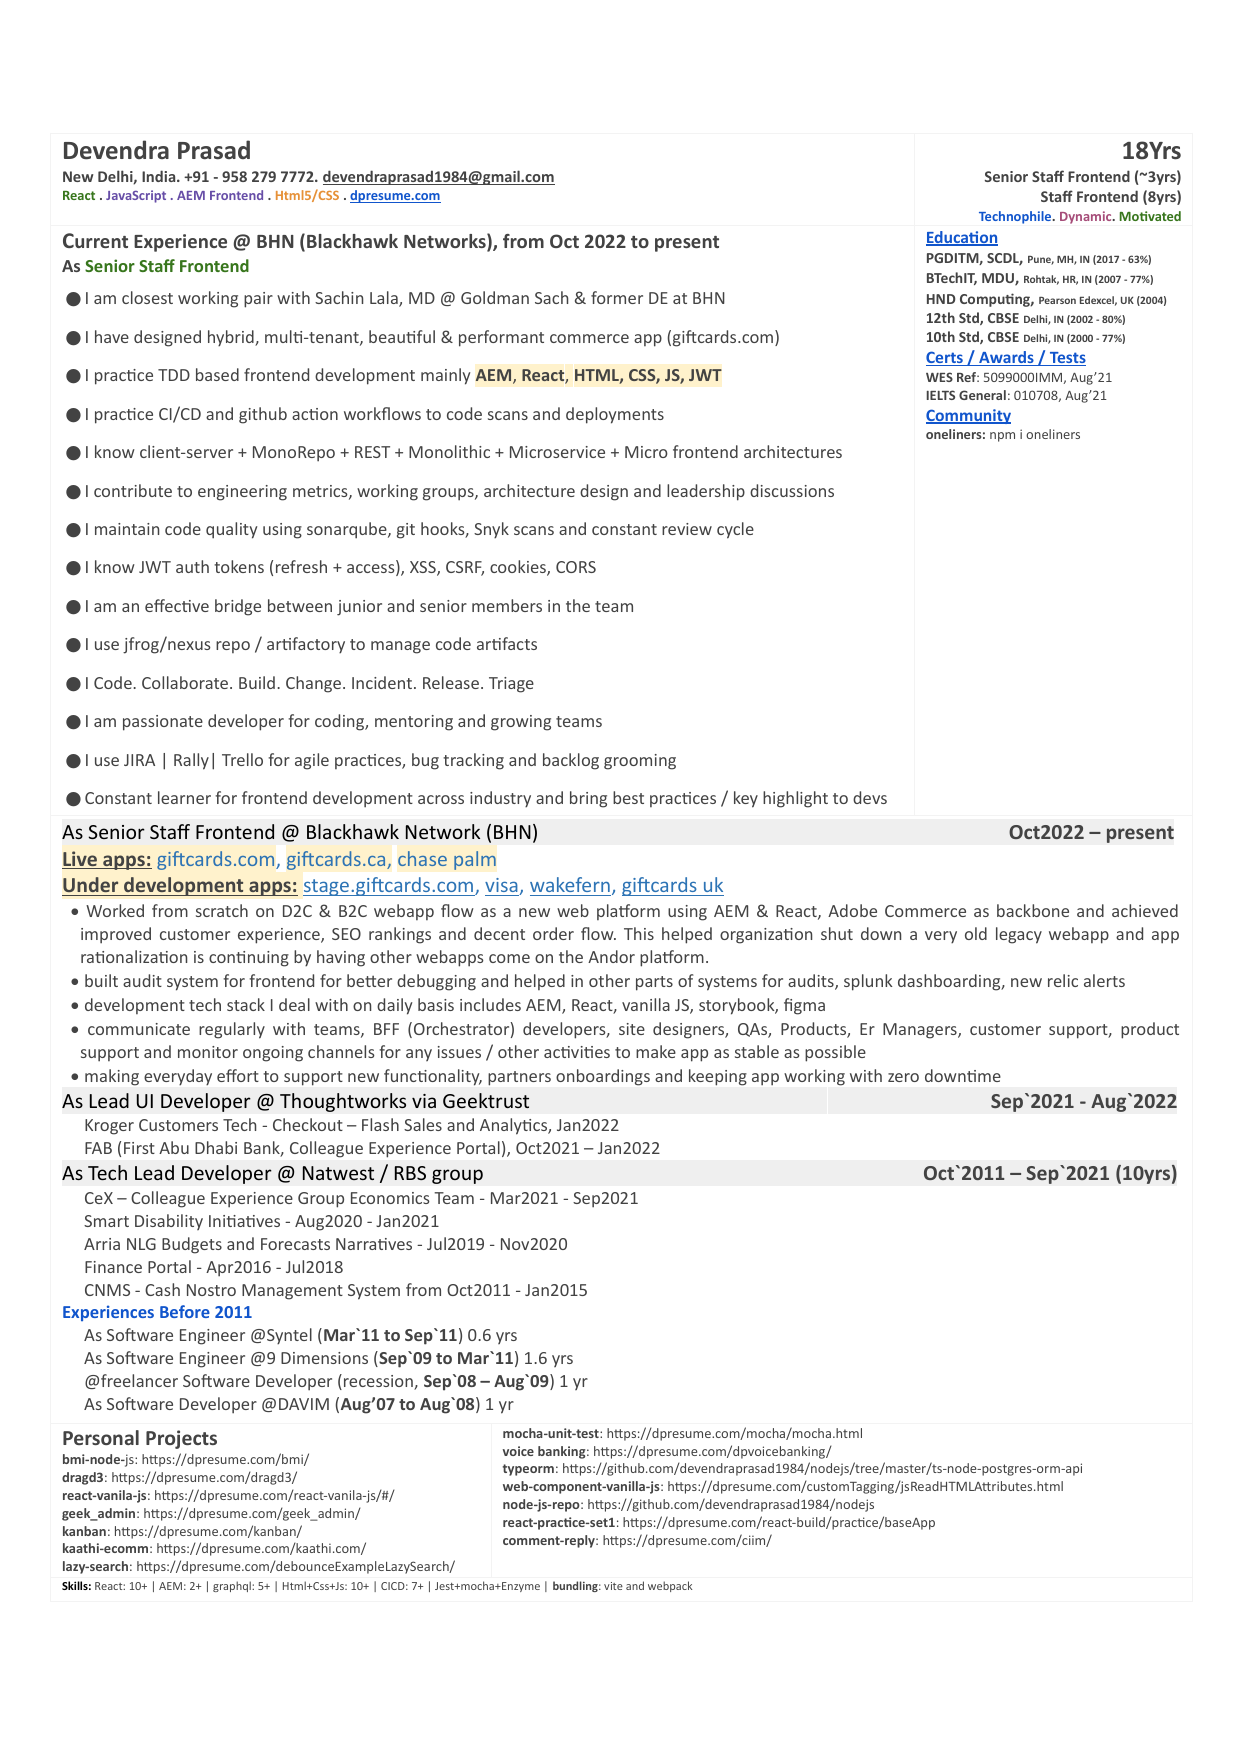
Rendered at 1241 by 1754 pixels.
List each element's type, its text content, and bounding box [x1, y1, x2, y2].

table_cell Skills: React: 10+ | AEM: 2+ | graphql: 5+ | Html+Css+Js: 10+ | CICD: 7+ | Jest+mocha+Enzyme | bundling: vite and webpack [51, 1578, 1192, 1601]
table_cell Education PGDITM, SCDL, Pune, MH, IN (2017 - 63%) BTechIT, MDU, Rohtak, HR, IN (2007 - 77%) HND Computing, Pearson Edexcel, UK (2004) 12th Std, CBSE Delhi, IN (2002 - 80%) 10th Std, CBSE Delhi, IN (2000 - 77%) Certs / Awards / Tests WES Ref: 5099000IMM, Aug’21 IELTS General: 010708, Aug’21 Community oneliners: npm i oneliners [915, 226, 1192, 815]
table_cell Current Experience @ BHN (Blackhawk Networks), from Oct 2022 to present As Senior Staff Frontend I am closest working pair with Sachin Lala, MD @ Goldman Sach & former DE at BHN I have designed hybrid, multi-tenant, beautiful & performant commerce app (giftcards.com) I practice TDD based frontend development mainly AEM, React, HTML, CSS, JS, JWT I practice CI/CD and github action workflows to code scans and deployments I know client-server + MonoRepo + REST + Monolithic + Microservice + Micro frontend architectures I contribute to engineering metrics, working groups, architecture design and leadership discussions I maintain code quality using sonarqube, git hooks, Snyk scans and constant review cycle I know JWT auth tokens (refresh + access), XSS, CSRF, cookies, CORS I am an effective bridge between junior and senior members in the team I use jfrog/nexus repo / artifactory to manage code artifacts I Code. Collaborate. Build. Change. Incident. Release. Triage I am passionate developer for coding, mentoring and growing teams I use JIRA | Rally| Trello for agile practices, bug tracking and backlog grooming Constant learner for frontend development across industry and bring best practices / key highlight to devs [51, 226, 914, 815]
table_cell Personal Projects bmi-node-js: https://dpresume.com/bmi/ dragd3: https://dpresume.com/dragd3/ react-vanila-js: https://dpresume.com/react-vanila-js/#/ geek_admin: https://dpresume.com/geek_admin/ kanban: https://dpresume.com/kanban/ kaathi-ecomm: https://dpresume.com/kaathi.com/ lazy-search: https://dpresume.com/debounceExampleLazySearch/ [51, 1424, 491, 1577]
table_header Devendra Prasad New Delhi, India. +91 - 958 279 7772. devendraprasad1984@gmail.com React . JavaScript . AEM Frontend . Html5/CSS . dpresume.com [51, 134, 914, 225]
table_cell mocha-unit-test: https://dpresume.com/mocha/mocha.html voice banking: https://dpresume.com/dpvoicebanking/ typeorm: https://github.com/devendraprasad1984/nodejs/tree/master/ts-node-postgres-orm-api web-component-vanilla-js: https://dpresume.com/customTagging/jsReadHTMLAttributes.html node-js-repo: https://github.com/devendraprasad1984/nodejs react-practice-set1: https://dpresume.com/react-build/practice/baseApp comment-reply: https://dpresume.com/ciim/ [492, 1424, 1192, 1577]
table_header 18Yrs Senior Staff Frontend (~3yrs) Staff Frontend (8yrs) Technophile. Dynamic. Motivated [915, 134, 1192, 225]
table_cell Live apps: giftcards.com, giftcards.ca, chase palm Under development apps: stage.giftcards.com, visa, wakefern, giftcards uk Worked from scratch on D2C & B2C webapp flow as a new web platform using AEM & React, Adobe Commerce as backbone and achieved improved customer experience, SEO rankings and decent order flow. This helped organization shut down a very old legacy webapp and app rationalization is continuing by having other webapps come on the Andor platform. built audit system for frontend for better debugging and helped in other parts of systems for audits, splunk dashboarding, new relic alerts development tech stack I deal with on daily basis includes AEM, React, vanilla JS, storybook, figma communicate regularly with teams, BFF (Orchestrator) developers, site designers, QAs, Products, Er Managers, customer support, product support and monitor ongoing channels for any issues / other activities to make app as stable as possible making everyday effort to support new functionality, partners onboardings and keeping app working with zero downtime Kroger Customers Tech - Checkout – Flash Sales and Analytics, Jan2022 FAB (First Abu Dhabi Bank, Colleague Experience Portal), Oct2021 – Jan2022 CeX – Colleague Experience Group Economics Team - Mar2021 - Sep2021 Smart Disability Initiatives - Aug2020 - Jan2021 Arria NLG Budgets and Forecasts Narratives - Jul2019 - Nov2020 Finance Portal - Apr2016 - Jul2018 CNMS - Cash Nostro Management System from Oct2011 - Jan2015 Experiences Before 2011 As Software Engineer @Syntel (Mar`11 to Sep`11) 0.6 yrs As Software Engineer @9 Dimensions (Sep`09 to Mar`11) 1.6 yrs @freelancer Software Developer (recession, Sep`08 – Aug`09) 1 yr As Software Developer @DAVIM (Aug’07 to Aug`08) 1 yr [51, 816, 1192, 1423]
